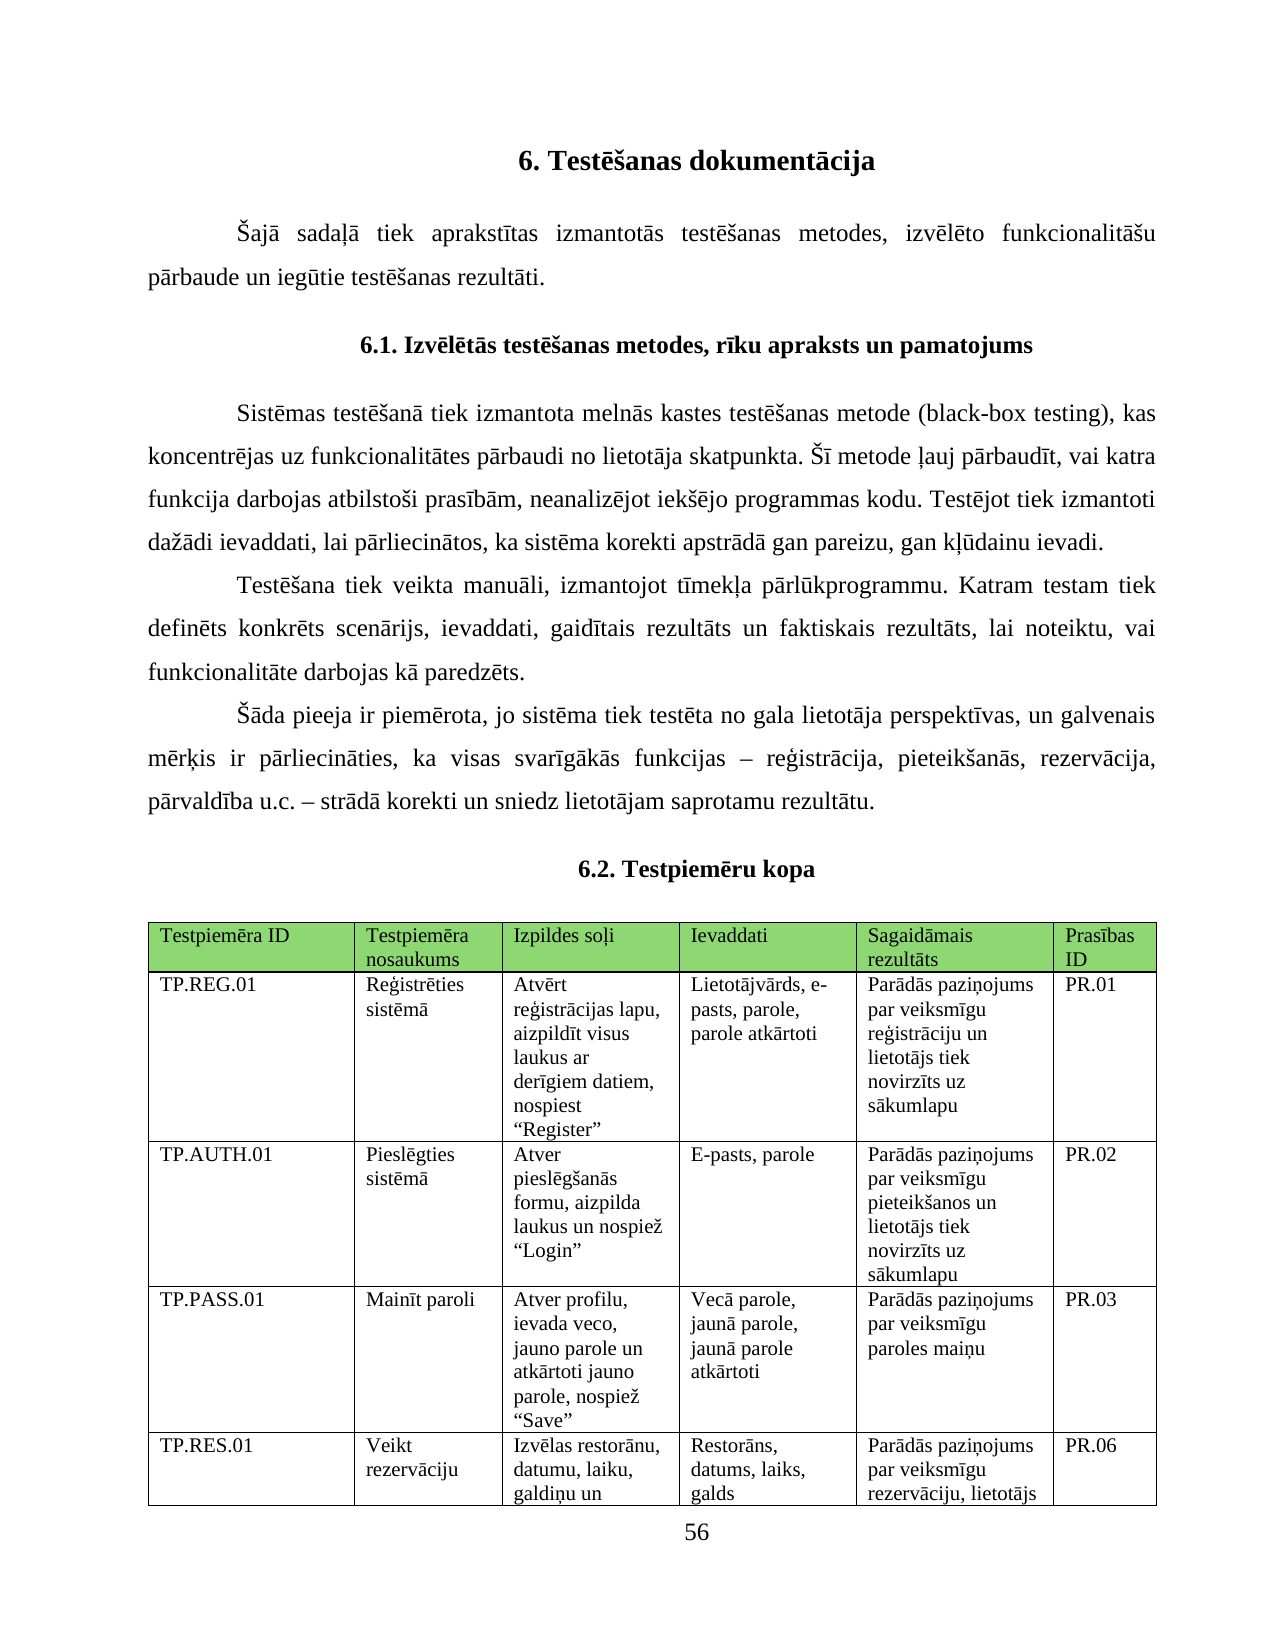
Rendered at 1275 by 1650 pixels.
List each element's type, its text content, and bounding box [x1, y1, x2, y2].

table_header Testpiemēra ID [149, 923, 354, 971]
table_header Izpildes soļi [503, 923, 679, 971]
table_cell Atver profilu, ievada veco, jauno parole un atkārtoti jauno parole, nospiež “Save” [503, 1287, 679, 1432]
table_cell PR.02 [1054, 1142, 1156, 1286]
table_cell TP.AUTH.01 [149, 1142, 354, 1286]
table_cell TP.PASS.01 [149, 1287, 354, 1432]
table_cell Parādās paziņojums par veiksmīgu paroles maiņu [857, 1287, 1053, 1432]
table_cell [680, 1433, 856, 1505]
table_header Prasības ID [1054, 923, 1156, 971]
table_cell Pieslēgties sistēmā [355, 1142, 502, 1286]
table_cell Atvērt reģistrācijas lapu, aizpildīt visus laukus ar derīgiem datiem, nospiest “Register” [503, 973, 679, 1141]
table_header Sagaidāmais rezultāts [857, 923, 1053, 971]
table_cell PR.03 [1054, 1287, 1156, 1432]
table_header Testpiemēra nosaukums [355, 923, 502, 971]
table_cell Reģistrēties sistēmā [355, 973, 502, 1141]
subtitle 6.2. Testpiemēru kopa [148, 854, 1157, 883]
table_cell Parādās paziņojums par veiksmīgu reģistrāciju un lietotājs tiek novirzīts uz sākumlapu [857, 973, 1053, 1141]
table_cell PR.01 [1054, 973, 1156, 1141]
text Šāda pieeja ir piemērota, jo sistēma tiek testēta no gala lietotāja perspektīvas, un galvenais mērķis ir pārliecināties, ka visas svarīgākās funkcijas – reģistrācija, pieteikšanās, rezervācija, pārvaldība u.c. – strādā korekti un sniedz lietotājam saprotamu rezultātu. [148, 700, 1157, 815]
subtitle 6.1. Izvēlētās testēšanas metodes, rīku apraksts un pamatojums [148, 330, 1157, 358]
table_cell Veikt rezervāciju [355, 1433, 502, 1505]
table_cell TP.REG.01 [149, 973, 354, 1141]
table_header Ievaddati [680, 923, 856, 971]
text Šajā sadaļā tiek aprakstītas izmantotās testēšanas metodes, izvēlēto funkcionalitāšu pārbaude un iegūtie testēšanas rezultāti. [148, 218, 1157, 290]
table_cell Atver pieslēgšanās formu, aizpilda laukus un nospiež “Login” [503, 1142, 679, 1286]
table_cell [503, 1433, 679, 1505]
table_cell PR.06 [1054, 1433, 1156, 1505]
table_cell Vecā parole, jaunā parole, jaunā parole atkārtoti [680, 1287, 856, 1432]
text Sistēmas testēšanā tiek izmantota melnās kastes testēšanas metode (black-box testing), kas koncentrējas uz funkcionalitātes pārbaudi no lietotāja skatpunkta. Šī metode ļauj pārbaudīt, vai katra funkcija darbojas atbilstoši prasībām, neanalizējot iekšējo programmas kodu. Testējot tiek izmantoti dažādi ievaddati, lai pārliecinātos, ka sistēma korekti apstrādā gan pareizu, gan kļūdainu ievadi. [148, 398, 1157, 556]
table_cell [857, 1433, 1053, 1505]
text Testēšana tiek veikta manuāli, izmantojot tīmekļa pārlūkprogrammu. Katram testam tiek definēts konkrēts scenārijs, ievaddati, gaidītais rezultāts un faktiskais rezultāts, lai noteiktu, vai funkcionalitāte darbojas kā paredzēts. [148, 570, 1157, 685]
table_cell Lietotājvārds, e-pasts, parole, parole atkārtoti [680, 973, 856, 1141]
table_cell Mainīt paroli [355, 1287, 502, 1432]
subtitle 6. Testēšanas dokumentācija [148, 143, 1157, 177]
table_cell TP.RES.01 [149, 1433, 354, 1505]
table_cell Parādās paziņojums par veiksmīgu pieteikšanos un lietotājs tiek novirzīts uz sākumlapu [857, 1142, 1053, 1286]
table_cell E-pasts, parole [680, 1142, 856, 1286]
